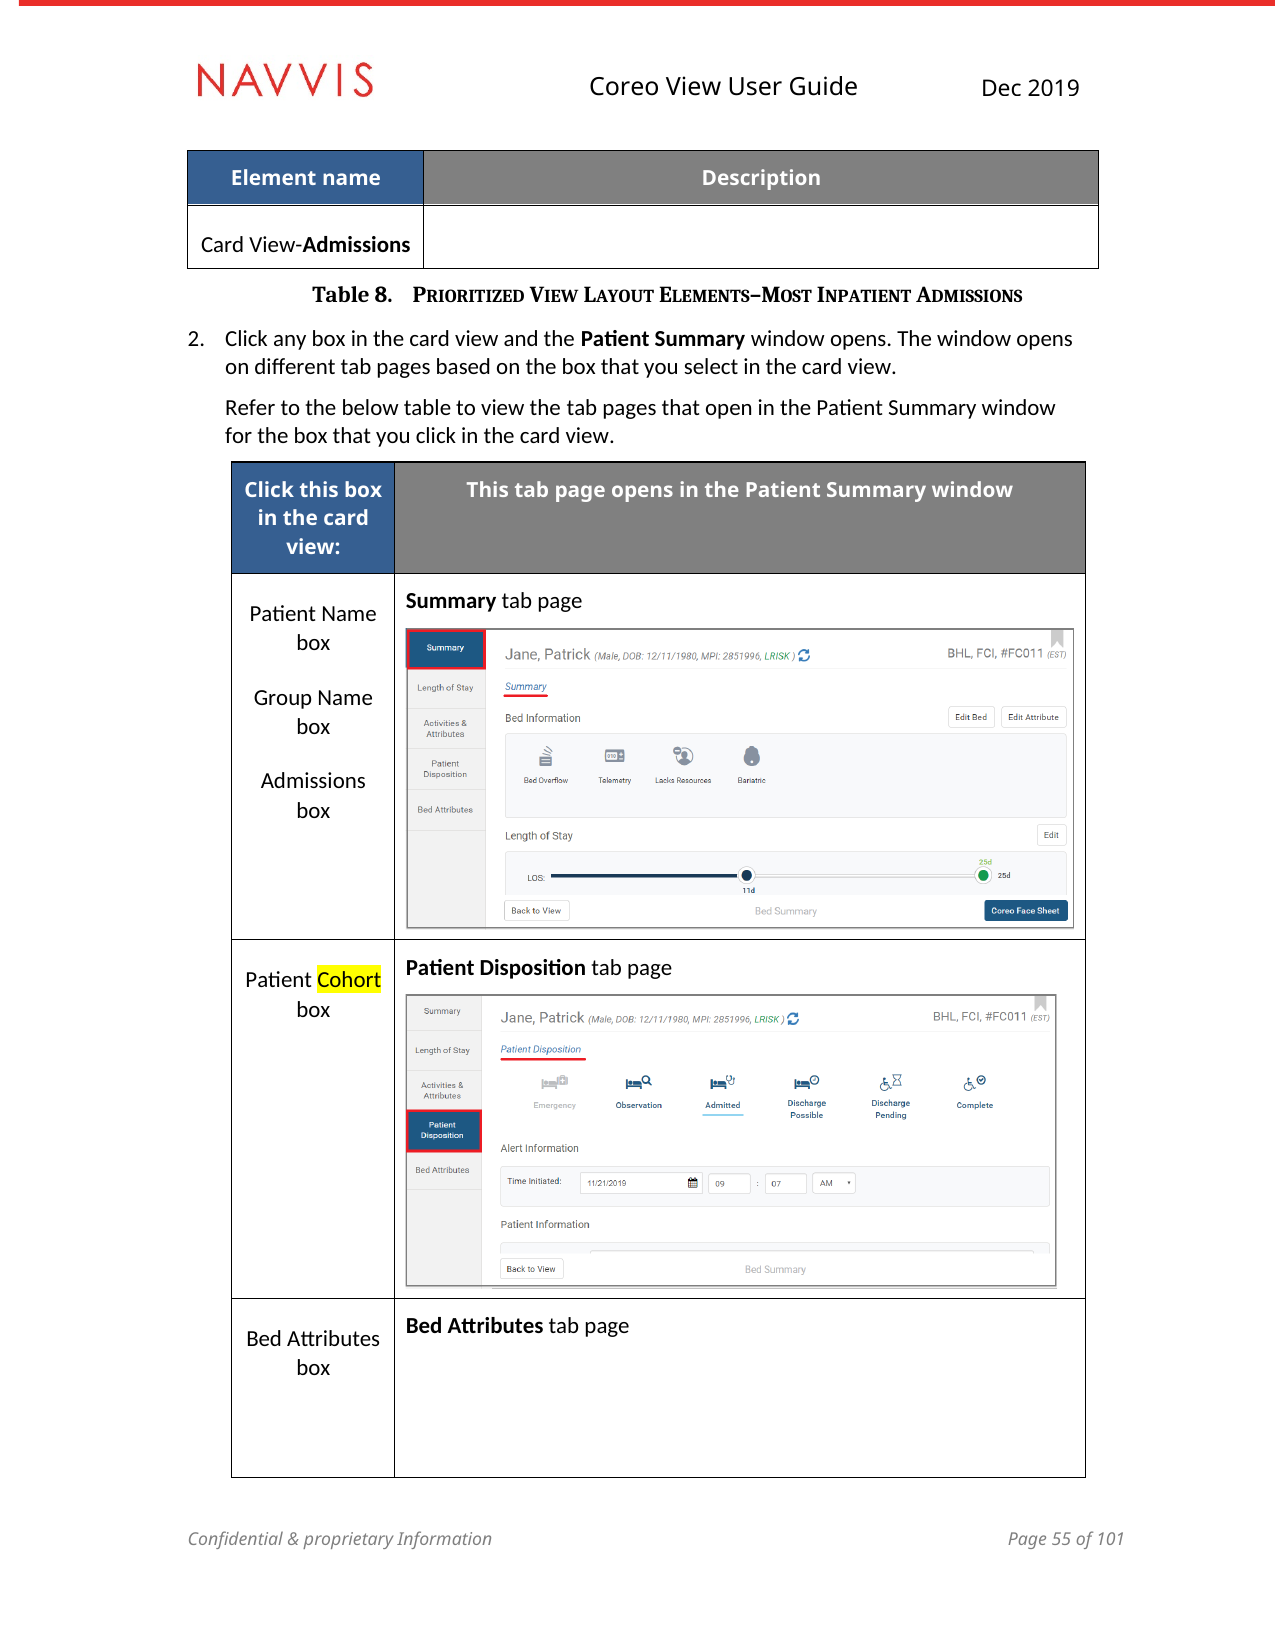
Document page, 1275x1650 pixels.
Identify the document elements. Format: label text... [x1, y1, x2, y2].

text Refer to the below table to view the tab pages that open in the Patient Summary window for the box that you click in the card view. [225, 393, 1087, 449]
table_cell Bed Attributes box [232, 1299, 394, 1477]
picture [187, 55, 383, 104]
table_cell Patient Name box Group Name box Admissions box [232, 574, 394, 939]
table_header This tab page opens in the Patient Summary window [395, 463, 1085, 573]
picture [405, 628, 1074, 930]
table_header Click this box in the card view: [232, 463, 394, 573]
table_header Element name [188, 151, 423, 204]
table_header Description [424, 151, 1098, 204]
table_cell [424, 206, 1098, 268]
text Prioritized View Layout Elements–Most Inpatient Admissions [312, 282, 1087, 308]
picture [405, 994, 1058, 1289]
table_cell Bed Attributes tab page [395, 1299, 1085, 1477]
list Click any box in the card view and the Patient Summary window opens. The window opens on different tab pages based on the box that you select in the card view. [187, 324, 1087, 380]
table_cell Patient Disposition tab page [395, 940, 1085, 1298]
table_cell Patient Cohort box [232, 940, 394, 1298]
table_cell Summary tab page [395, 574, 1085, 939]
table_cell Card View-Admissions [188, 206, 423, 268]
